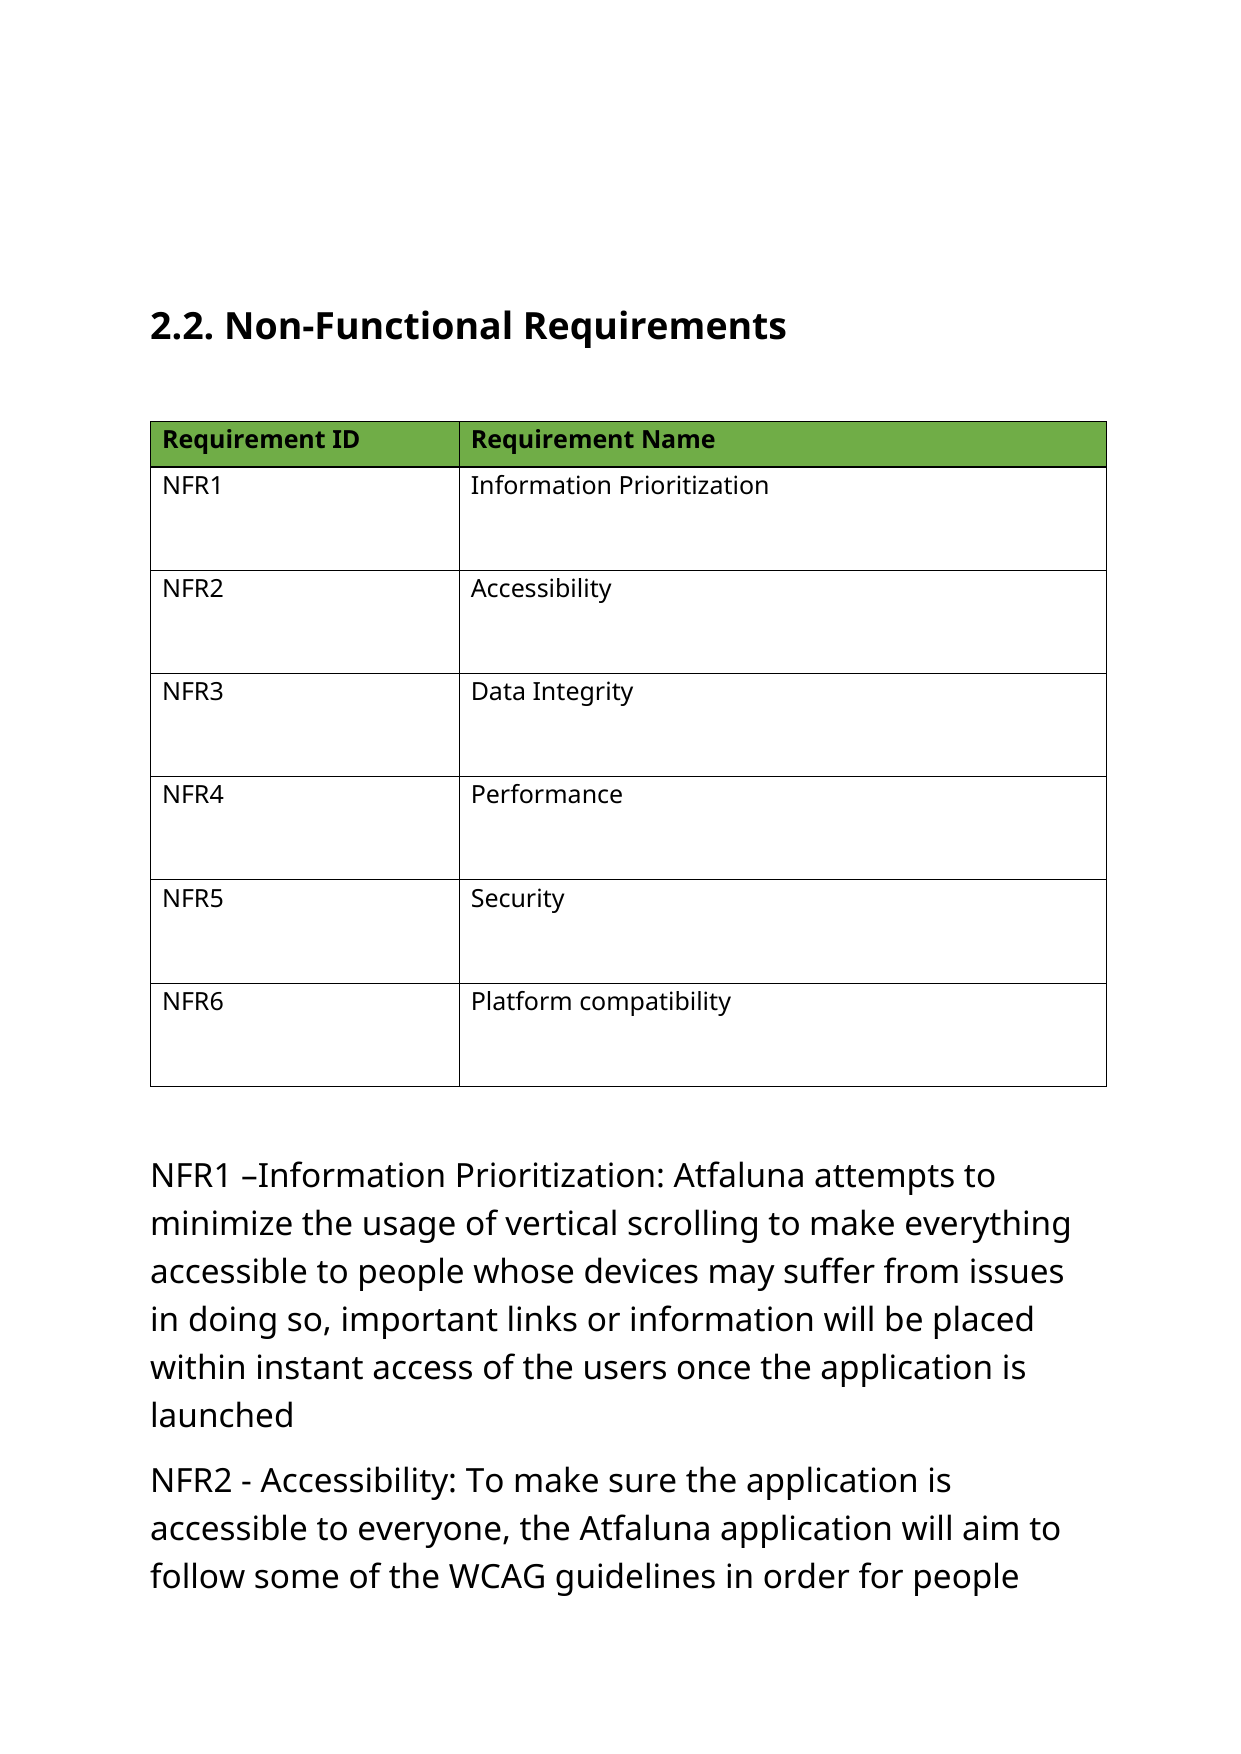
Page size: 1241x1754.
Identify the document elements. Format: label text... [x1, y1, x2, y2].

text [150, 1457, 1090, 1599]
table_cell NFR4 [151, 777, 459, 879]
table_cell Security [460, 880, 1106, 982]
table_header Requirement ID [151, 422, 459, 466]
table_cell NFR6 [151, 984, 459, 1086]
table_cell NFR5 [151, 880, 459, 982]
table_cell NFR3 [151, 674, 459, 776]
table_header Requirement Name [460, 422, 1106, 466]
text 2.2. Non-Functional Requirements [150, 299, 1090, 350]
table_cell Performance [460, 777, 1106, 879]
text NFR1 –Information Prioritization: Atfaluna attempts to minimize the usage of vertical scrolling to make everything accessible to people whose devices may suffer from issues in doing so, important links or information will be placed within instant access of the users once the application is launched [150, 1152, 1090, 1438]
table_cell Information Prioritization [460, 468, 1106, 569]
table_cell Data Integrity [460, 674, 1106, 776]
table_cell NFR2 [151, 571, 459, 673]
table_cell NFR1 [151, 468, 459, 569]
table_cell Platform compatibility [460, 984, 1106, 1086]
table_cell Accessibility [460, 571, 1106, 673]
